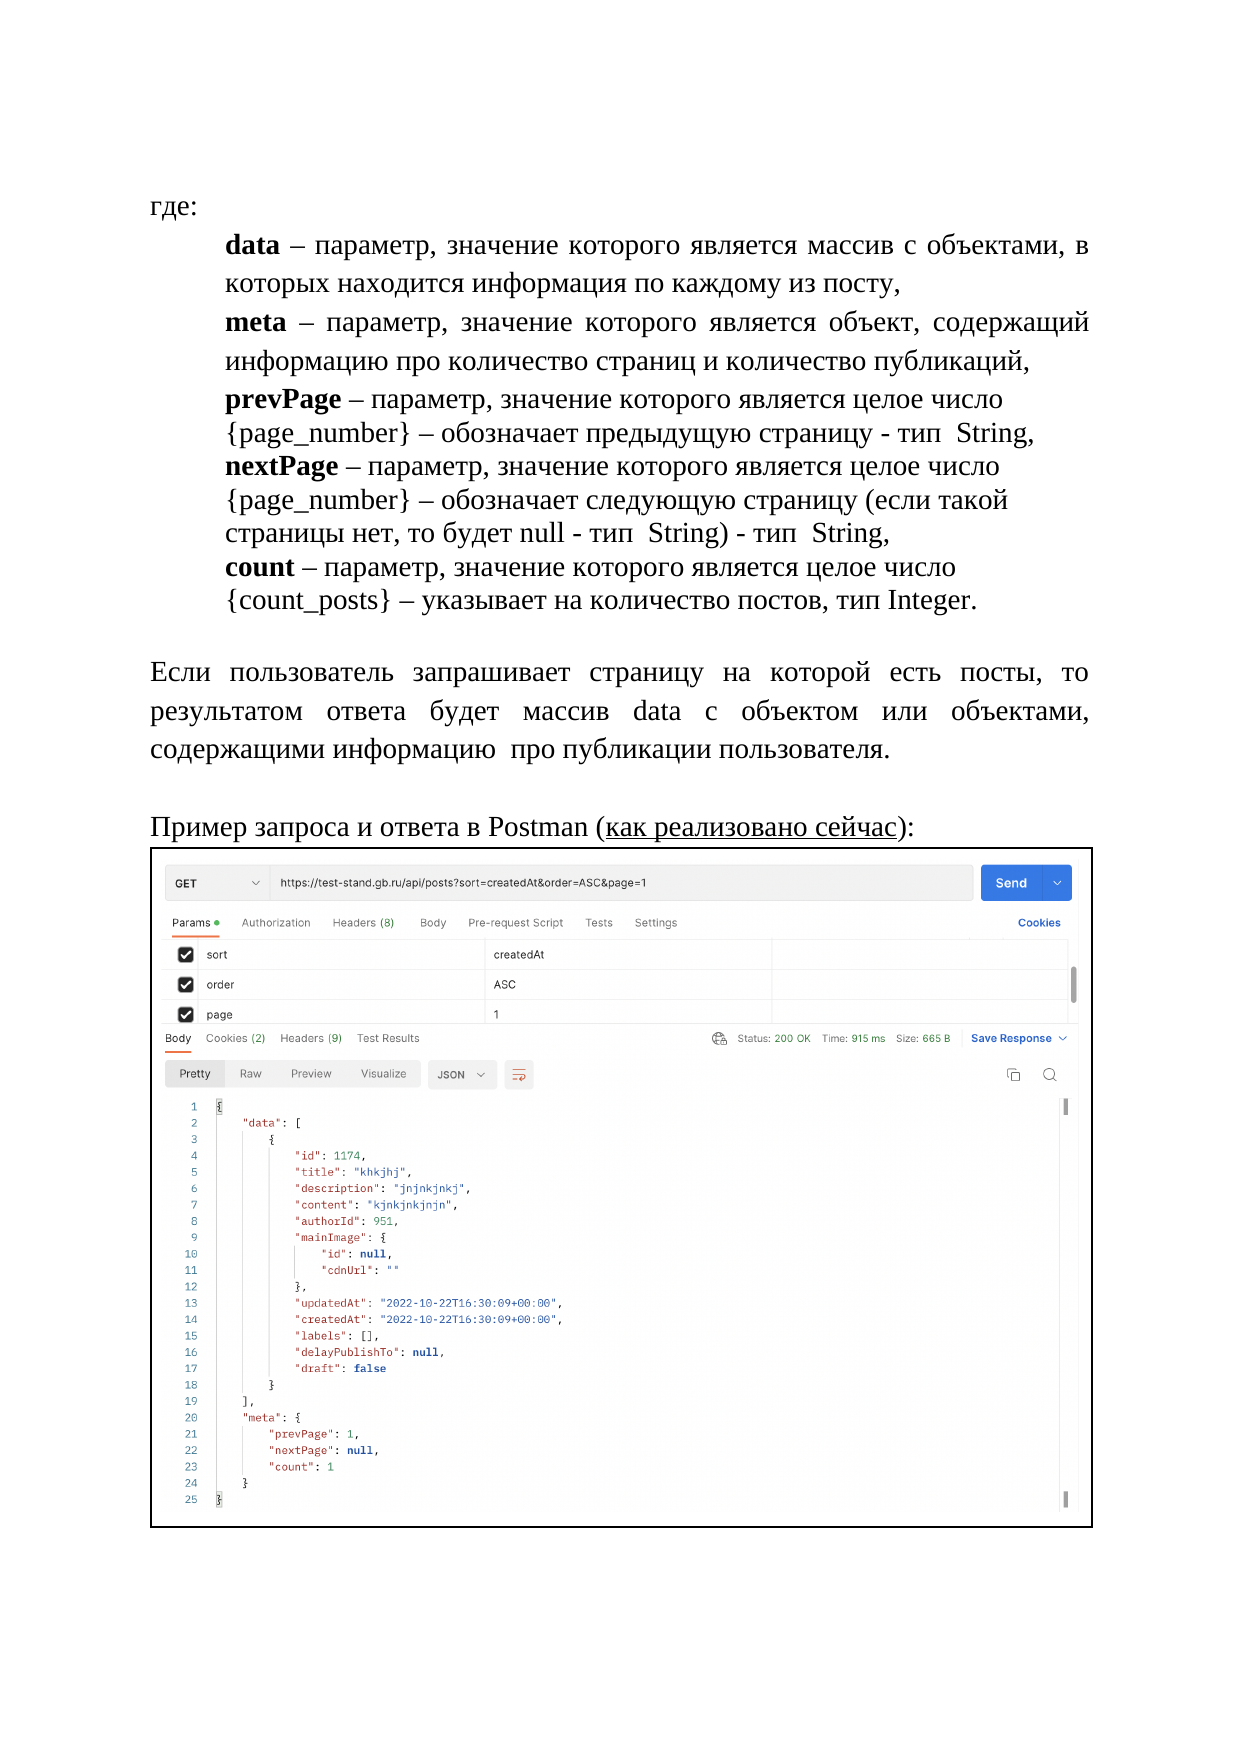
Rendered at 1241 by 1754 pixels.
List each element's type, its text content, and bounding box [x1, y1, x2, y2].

text prevPage – параметр, значение которого является целое число {page_number} – обозначает предыдущую страницу - тип String, [225, 381, 1090, 448]
text count – параметр, значение которого является целое число {count_posts} – указывает на количество постов, тип Integer. [225, 549, 1090, 616]
text Пример запроса и ответа в Postman (как реализовано сейчас): [150, 809, 1090, 842]
text Если пользователь запрашивает страницу на которой есть посты, то результатом ответа будет массив data с объектом или объектами, содержащими информацию про публикации пользователя. [150, 654, 1090, 765]
text nextPage – параметр, значение которого является целое число {page_number} – обозначает следующую страницу (если такой страницы нет, то будет null - тип String) - тип String, [225, 448, 1090, 549]
picture [161, 859, 1079, 1512]
text где: [150, 188, 1090, 222]
text data – параметр, значение которого является массив с объектами, в которых находится информация по каждому из посту, [225, 227, 1090, 299]
table_header [152, 849, 1091, 1526]
text meta – параметр, значение которого является объект, содержащий информацию про количество страниц и количество публикаций, [225, 304, 1090, 376]
